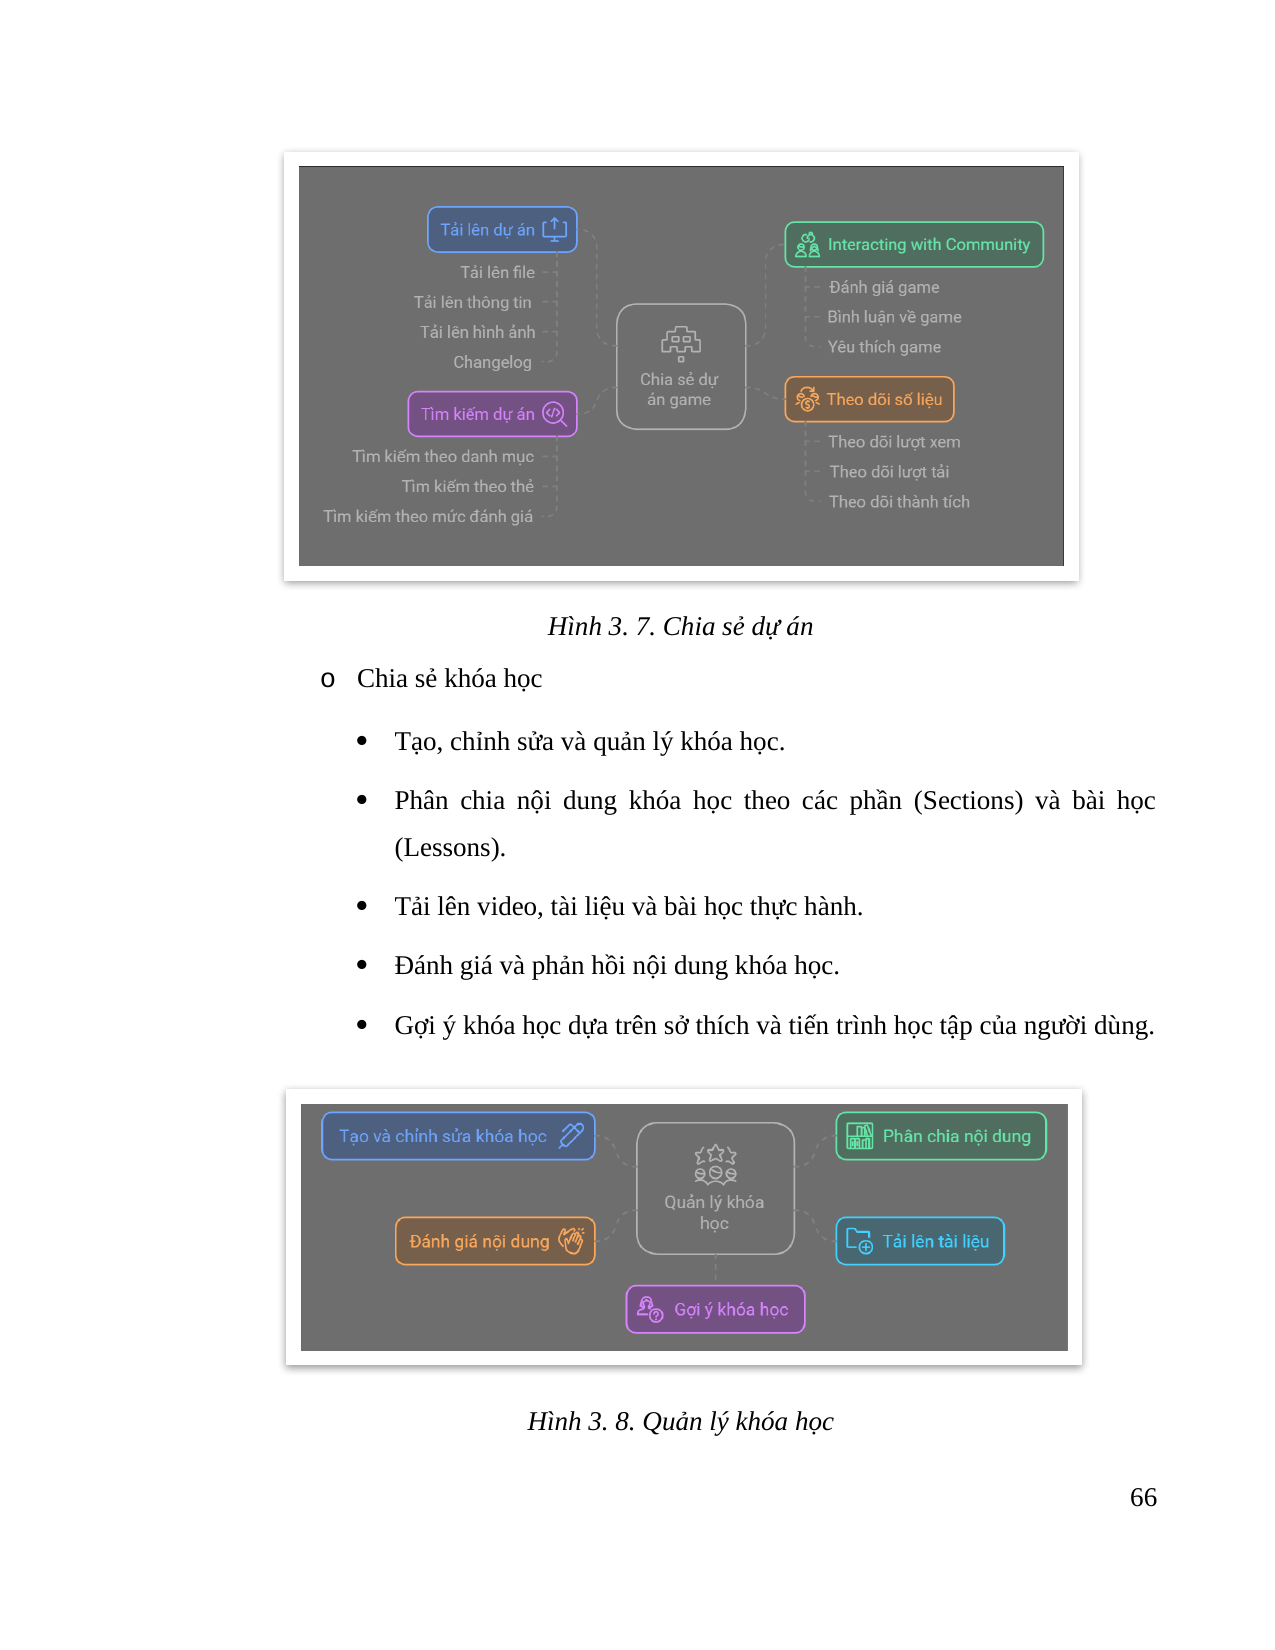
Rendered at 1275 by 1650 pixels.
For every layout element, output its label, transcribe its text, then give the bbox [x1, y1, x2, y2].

picture [301, 1104, 1068, 1351]
list Gợi ý khóa học dựa trên sở thích và tiến trình học tập của người dùng. [357, 1009, 1157, 1040]
list Đánh giá và phản hồi nội dung khóa học. [357, 949, 1157, 981]
list Tải lên video, tài liệu và bài học thực hành. [357, 890, 1157, 921]
list Chia sẻ khóa học [319, 662, 1157, 696]
list Phân chia nội dung khóa học theo các phần (Sections) và bài học (Lessons). [357, 784, 1157, 862]
text Hình 3. 8. Quản lý khóa học [207, 1405, 1157, 1436]
list Tạo, chỉnh sửa và quản lý khóa học. [357, 725, 1157, 756]
text Hình 3. 7. Chia sẻ dự án [207, 610, 1157, 641]
picture [299, 166, 1064, 566]
